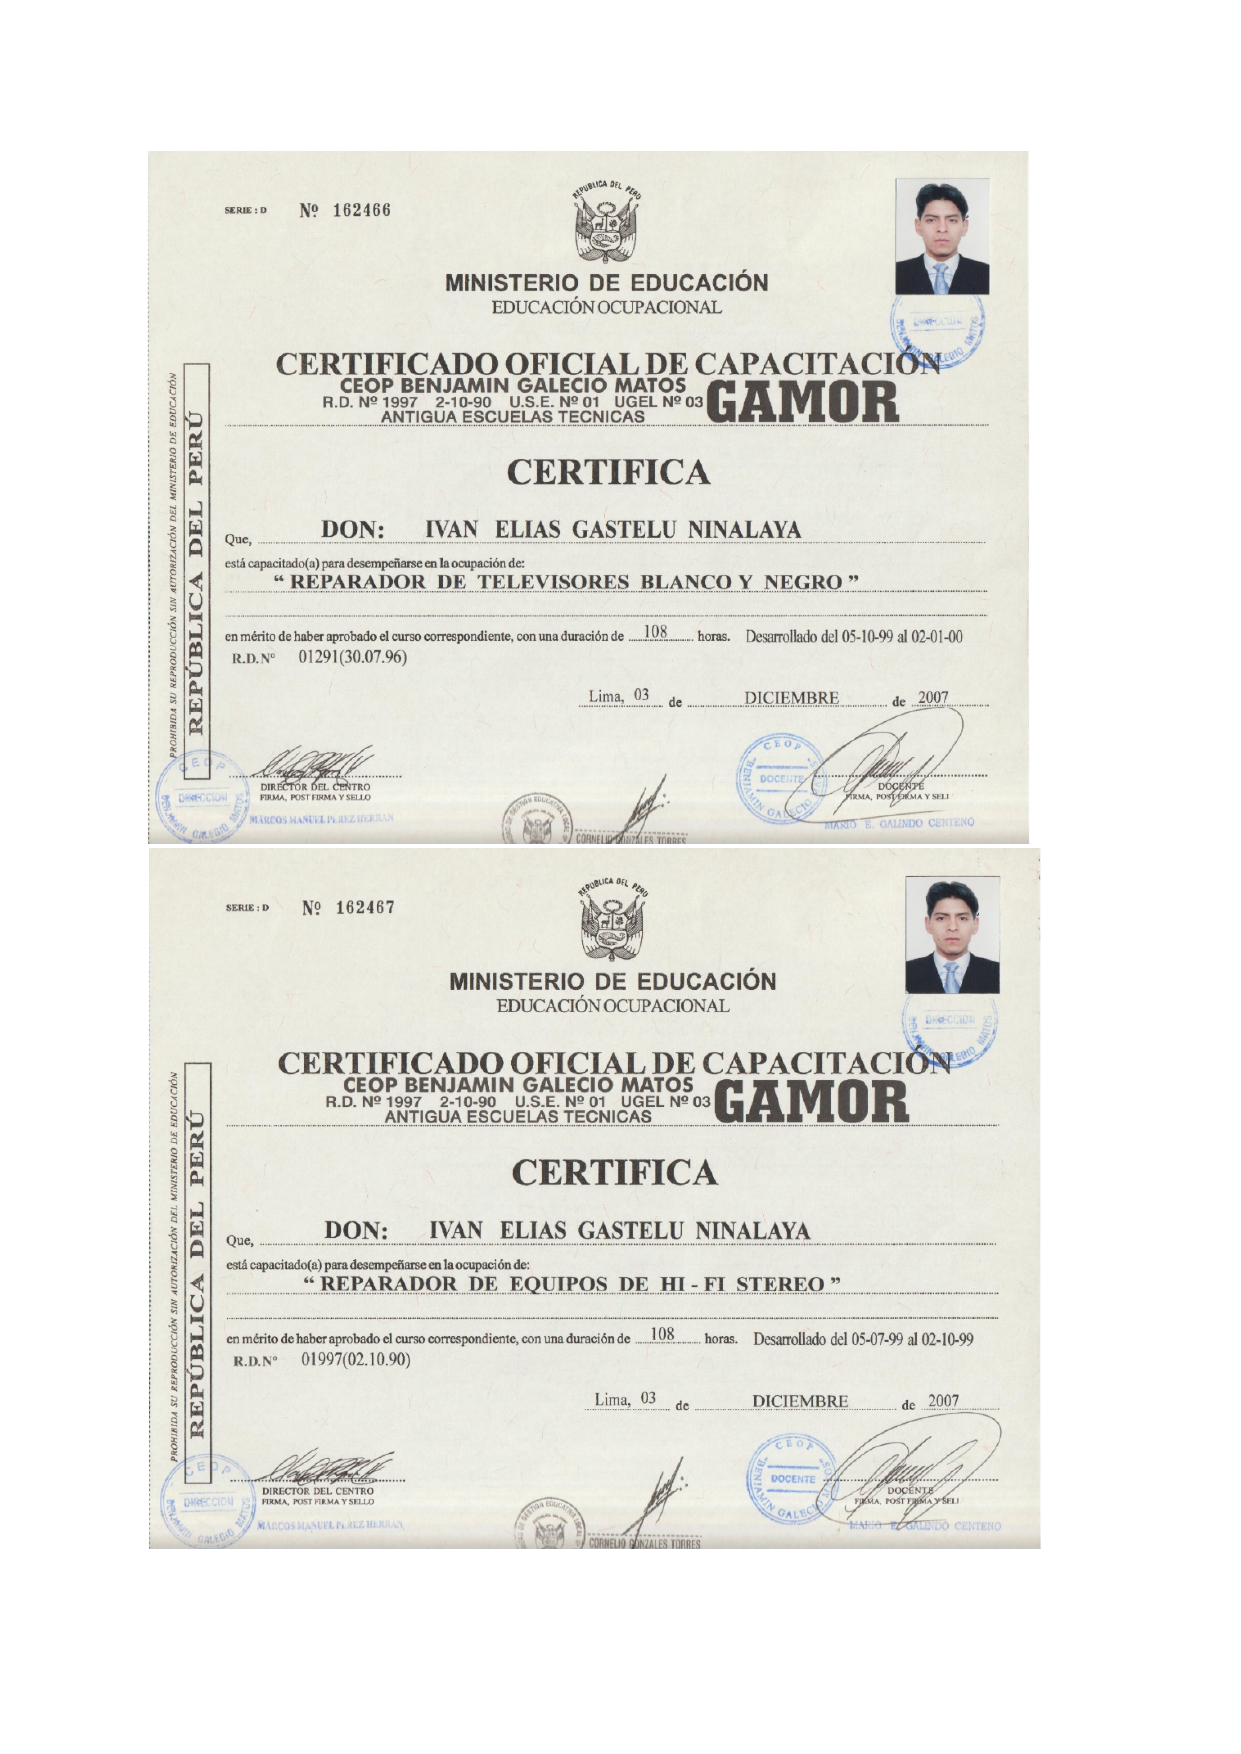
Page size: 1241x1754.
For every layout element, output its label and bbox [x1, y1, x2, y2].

picture [149, 151, 1030, 844]
picture [150, 848, 1041, 1549]
